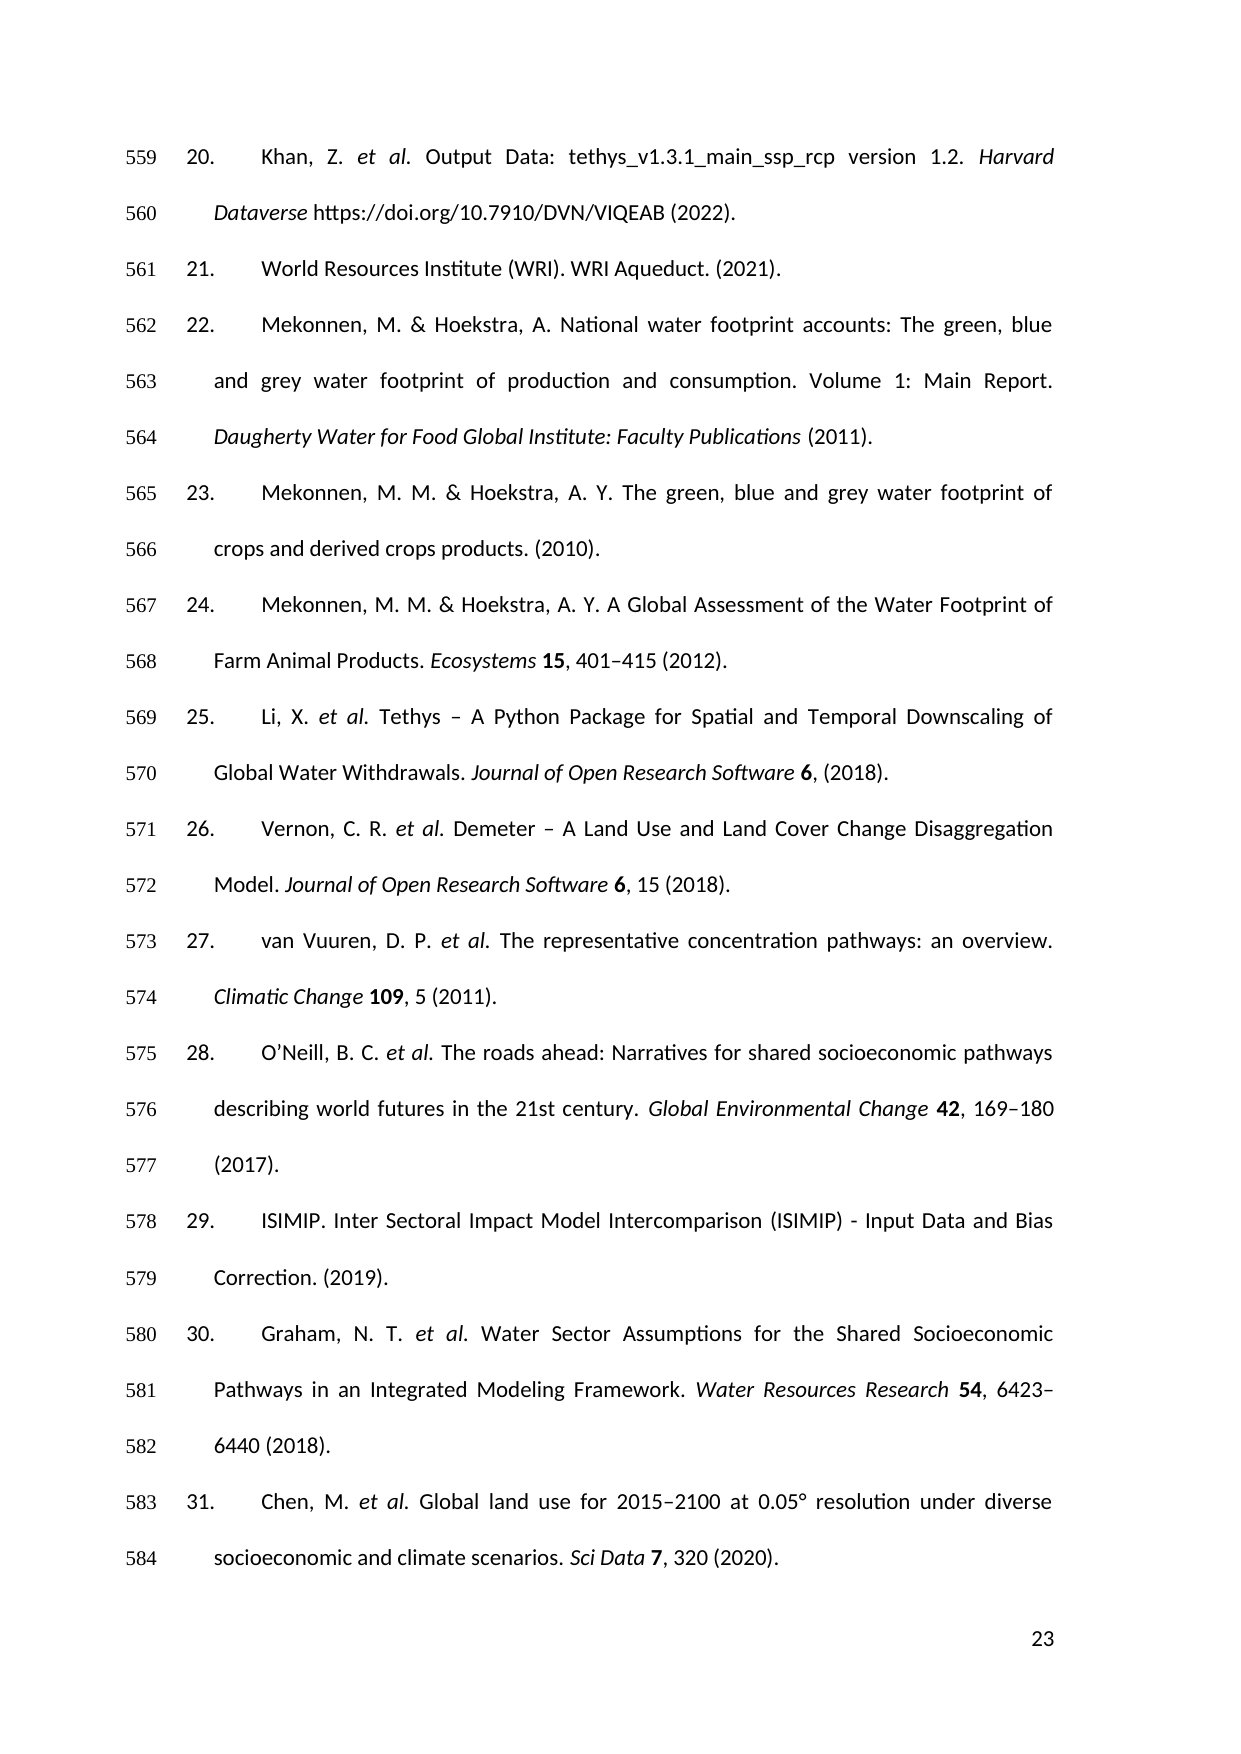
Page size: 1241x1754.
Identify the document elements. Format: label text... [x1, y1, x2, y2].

text 21. World Resources Institute (WRI). WRI Aqueduct. (2021). [186, 254, 1054, 282]
text 26. Vernon, C. R. et al. Demeter – A Land Use and Land Cover Change Disaggregation Model. Journal of Open Research Software 6, 15 (2018). [186, 814, 1054, 898]
text 30. Graham, N. T. et al. Water Sector Assumptions for the Shared Socioeconomic Pathways in an Integrated Modeling Framework. Water Resources Research 54, 6423–6440 (2018). [186, 1319, 1054, 1459]
text 22. Mekonnen, M. & Hoekstra, A. National water footprint accounts: The green, blue and grey water footprint of production and consumption. Volume 1: Main Report. Daugherty Water for Food Global Institute: Faculty Publications (2011). [186, 310, 1054, 450]
text 27. van Vuuren, D. P. et al. The representative concentration pathways: an overview. Climatic Change 109, 5 (2011). [186, 926, 1054, 1010]
text 29. ISIMIP. Inter Sectoral Impact Model Intercomparison (ISIMIP) - Input Data and Bias Correction. (2019). [186, 1207, 1054, 1291]
text 25. Li, X. et al. Tethys – A Python Package for Spatial and Temporal Downscaling of Global Water Withdrawals. Journal of Open Research Software 6, (2018). [186, 702, 1054, 786]
text 20. Khan, Z. et al. Output Data: tethys_v1.3.1_main_ssp_rcp version 1.2. Harvard Dataverse https://doi.org/10.7910/DVN/VIQEAB (2022). [186, 142, 1054, 226]
text 31. Chen, M. et al. Global land use for 2015–2100 at 0.05° resolution under diverse socioeconomic and climate scenarios. Sci Data 7, 320 (2020). [186, 1487, 1054, 1571]
text 28. O’Neill, B. C. et al. The roads ahead: Narratives for shared socioeconomic pathways describing world futures in the 21st century. Global Environmental Change 42, 169–180 (2017). [186, 1038, 1054, 1178]
text 24. Mekonnen, M. M. & Hoekstra, A. Y. A Global Assessment of the Water Footprint of Farm Animal Products. Ecosystems 15, 401–415 (2012). [186, 590, 1054, 674]
text 23. Mekonnen, M. M. & Hoekstra, A. Y. The green, blue and grey water footprint of crops and derived crops products. (2010). [186, 478, 1054, 562]
